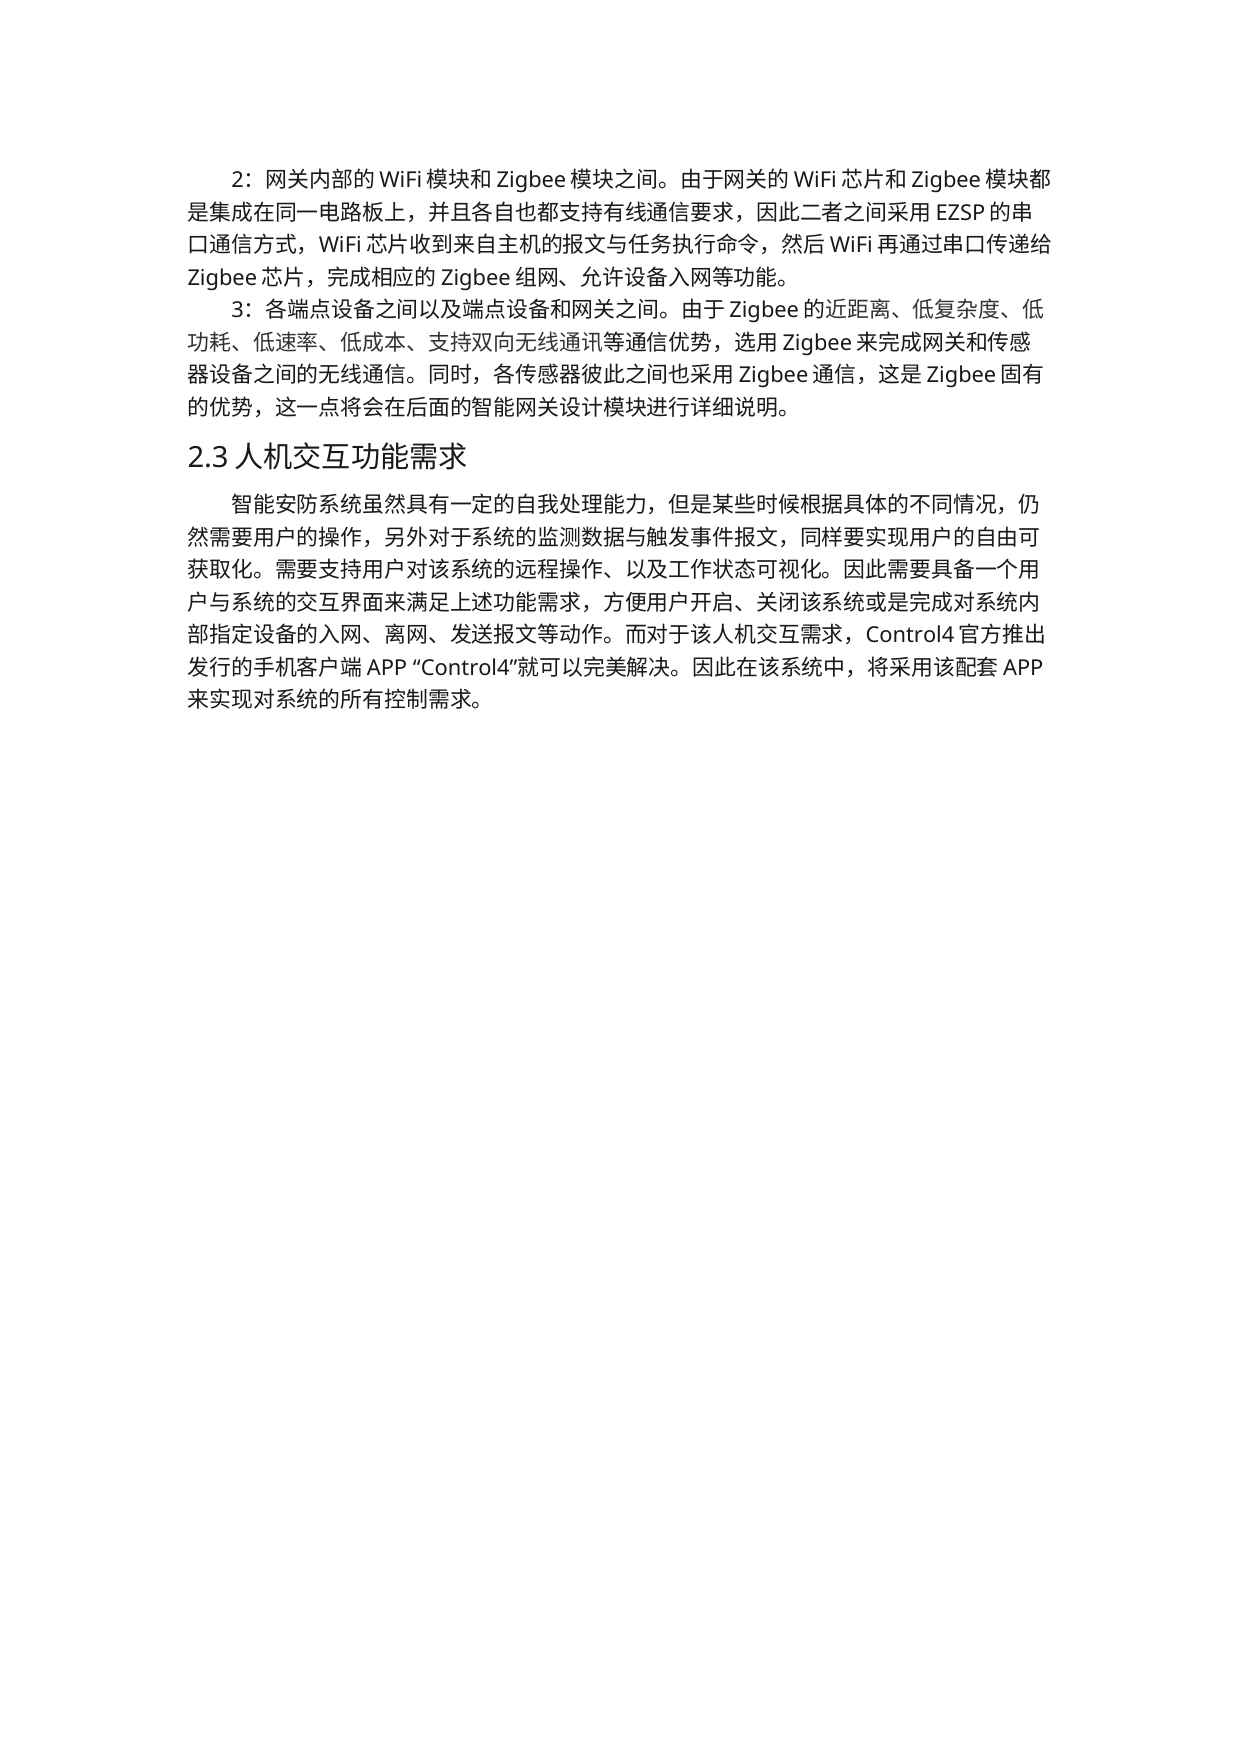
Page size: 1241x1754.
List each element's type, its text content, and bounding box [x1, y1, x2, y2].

text 智能安防系统虽然具有一定的自我处理能力，但是某些时候根据具体的不同情况，仍然需要用户的操作，另外对于系统的监测数据与触发事件报文，同样要实现用户的自由可获取化。需要支持用户对该系统的远程操作、以及工作状态可视化。因此需要具备一个用户与系统的交互界面来满足上述功能需求，方便用户开启、关闭该系统或是完成对系统内部指定设备的入网、离网、发送报文等动作。而对于该人机交互需求，Control4官方推出发行的手机客户端APP “Control4”就可以完美解决。因此在该系统中，将采用该配套APP来实现对系统的所有控制需求。 [187, 487, 1053, 714]
text 2.3人机交互功能需求 [187, 422, 1053, 487]
text 2：网关内部的WiFi模块和Zigbee模块之间。由于网关的WiFi芯片和Zigbee模块都是集成在同一电路板上，并且各自也都支持有线通信要求，因此二者之间采用EZSP的串口通信方式，WiFi芯片收到来自主机的报文与任务执行命令，然后WiFi再通过串口传递给Zigbee芯片，完成相应的Zigbee组网、允许设备入网等功能。 [187, 162, 1053, 292]
text 3：各端点设备之间以及端点设备和网关之间。由于Zigbee的近距离、低复杂度、低功耗、低速率、低成本、支持双向无线通讯等通信优势，选用Zigbee来完成网关和传感器设备之间的无线通信。同时，各传感器彼此之间也采用Zigbee通信，这是Zigbee固有的优势，这一点将会在后面的智能网关设计模块进行详细说明。 [187, 292, 1053, 422]
